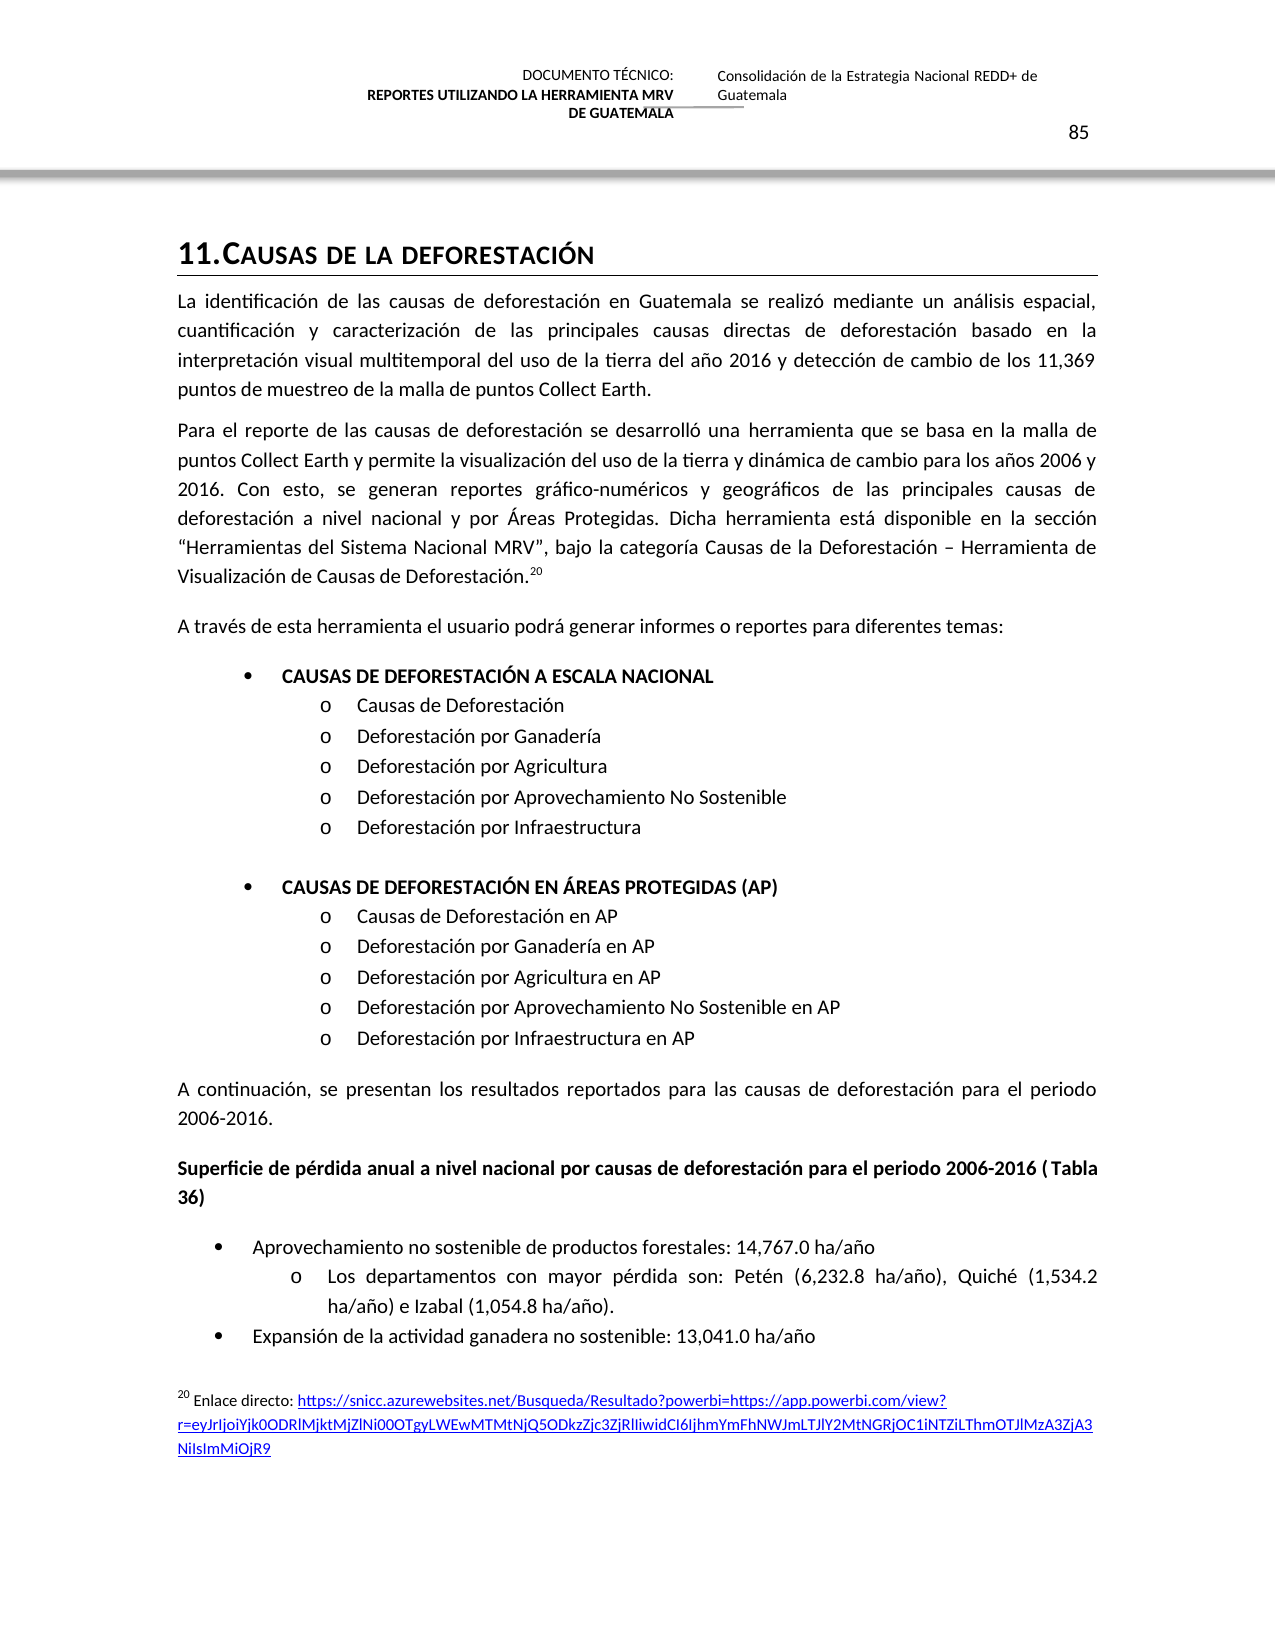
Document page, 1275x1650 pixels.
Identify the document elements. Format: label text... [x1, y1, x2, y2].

list Los departamentos con mayor pérdida son: Petén (6,232.8 ha/año), Quiché (1,534.2 ha/año) e Izabal (1,054.8 ha/año). [290, 1263, 1098, 1319]
list Causas de Deforestación en AP [319, 903, 1098, 929]
list CAUSAS DE DEFORESTACIÓN A ESCALA NACIONAL [244, 663, 1098, 689]
list CAUSAS DE DEFORESTACIÓN EN ÁREAS PROTEGIDAS (AP) [244, 874, 1098, 899]
list Aprovechamiento no sostenible de productos forestales: 14,767.0 ha/año [215, 1234, 1098, 1260]
list Causas de Deforestación [319, 693, 1098, 719]
list Deforestación por Ganadería en AP [319, 933, 1098, 960]
text A continuación, se presentan los resultados reportados para las causas de deforestación para el periodo 2006-2016. [177, 1076, 1098, 1131]
list Deforestación por Agricultura en AP [319, 964, 1098, 990]
list Deforestación por Ganadería [319, 723, 1098, 749]
text Superficie de pérdida anual a nivel nacional por causas de deforestación para el periodo 2006-2016 (Tabla 36) [177, 1155, 1098, 1210]
text La identificación de las causas de deforestación en Guatemala se realizó mediante un análisis espacial, cuantificación y caracterización de las principales causas directas de deforestación basado en la interpretación visual multitemporal del uso de la tierra del año 2016 y detección de cambio de los 11,369 puntos de muestreo de la malla de puntos Collect Earth. [177, 288, 1098, 401]
text A través de esta herramienta el usuario podrá generar informes o reportes para diferentes temas: [177, 613, 1098, 639]
list Deforestación por Aprovechamiento No Sostenible [319, 784, 1098, 810]
list Deforestación por Infraestructura [319, 814, 1098, 841]
subtitle Causas de la deforestación [177, 232, 1098, 275]
list Deforestación por Aprovechamiento No Sostenible en AP [319, 994, 1098, 1021]
list Expansión de la actividad ganadera no sostenible: 13,041.0 ha/año [215, 1323, 1098, 1348]
list Deforestación por Infraestructura en AP [319, 1025, 1098, 1051]
text Para el reporte de las causas de deforestación se desarrolló una herramienta que se basa en la malla de puntos Collect Earth y permite la visualización del uso de la tierra y dinámica de cambio para los años 2006 y 2016. Con esto, se generan reportes gráfico-numéricos y geográficos de las principales causas de deforestación a nivel nacional y por Áreas Protegidas. Dicha herramienta está disponible en la sección “Herramientas del Sistema Nacional MRV”, bajo la categoría Causas de la Deforestación – Herramienta de Visualización de Causas de Deforestación. [177, 418, 1098, 589]
list Deforestación por Agricultura [319, 753, 1098, 780]
